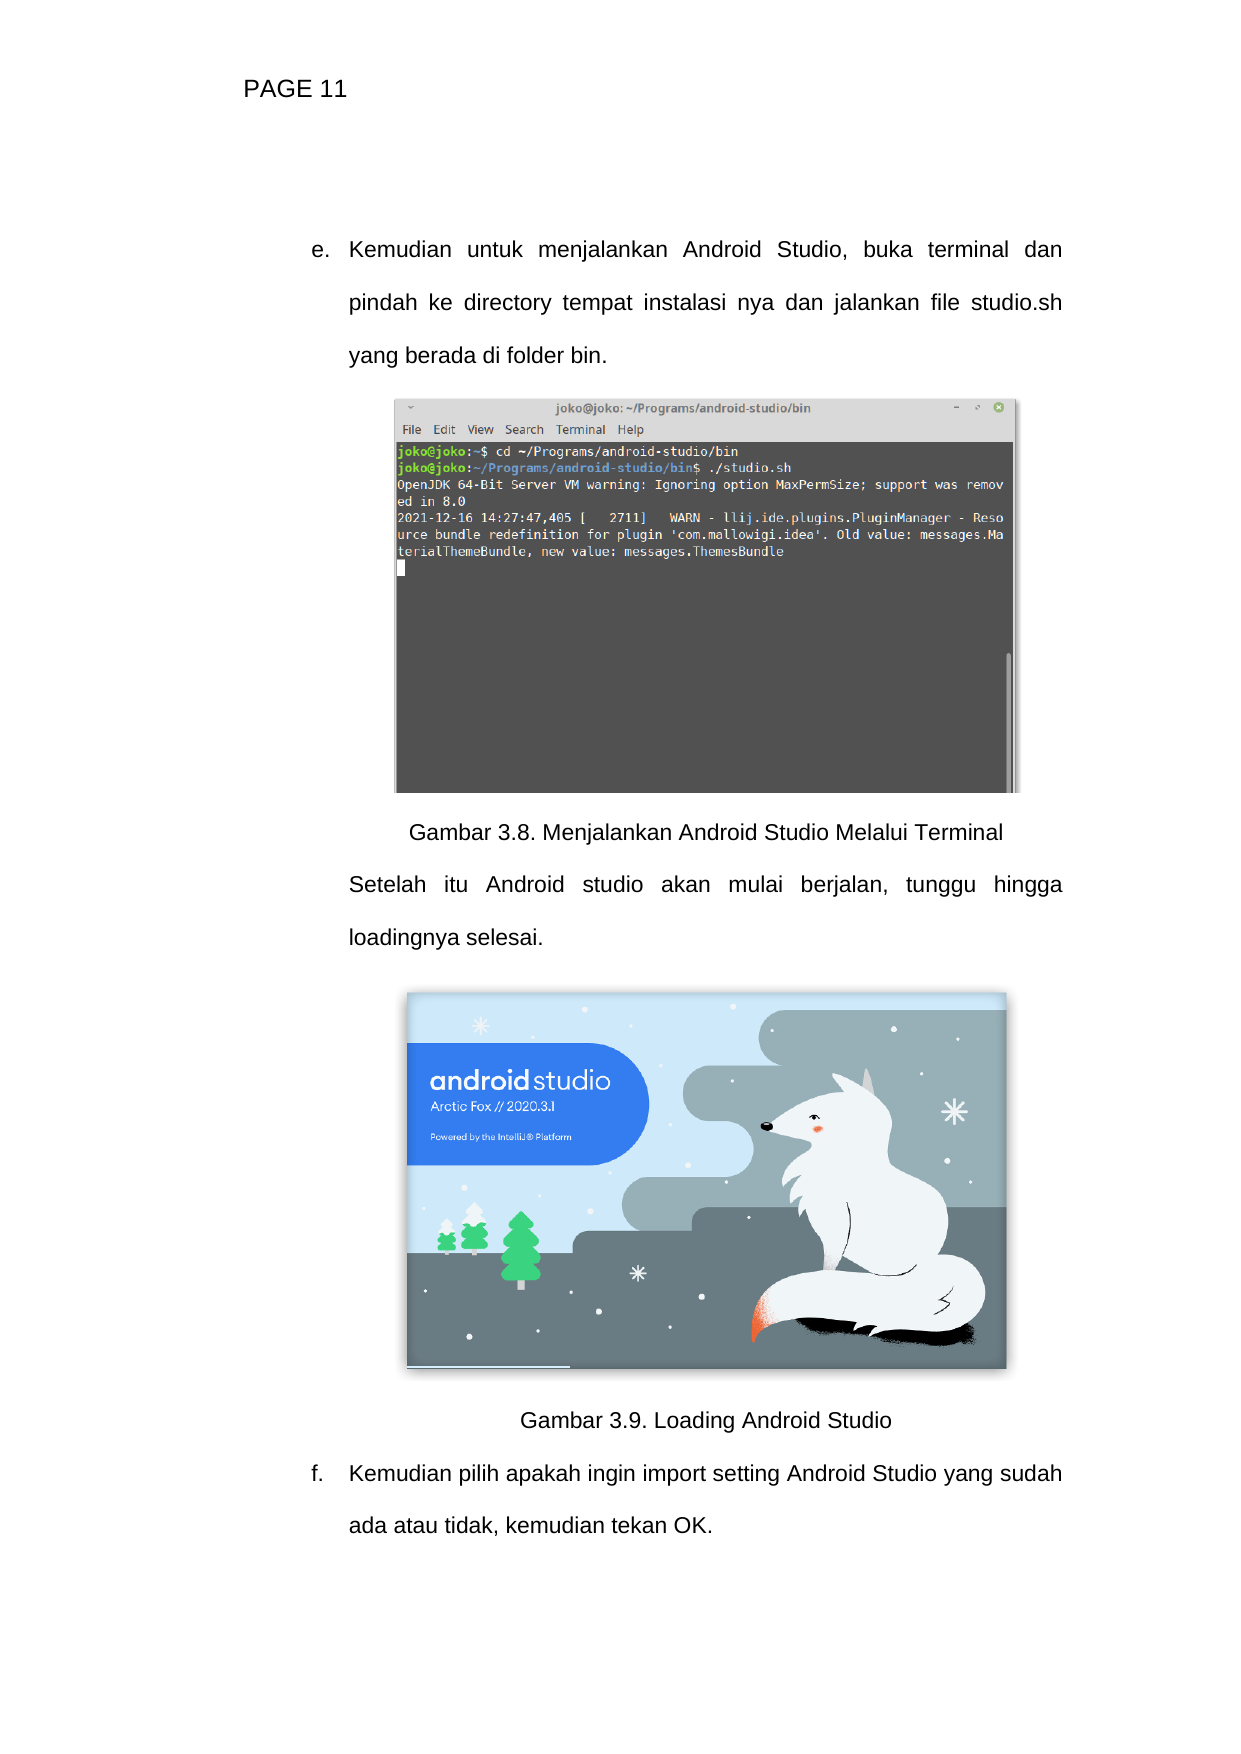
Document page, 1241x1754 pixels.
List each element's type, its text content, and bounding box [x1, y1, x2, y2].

text Gambar 3.8. Menjalankan Android Studio Melalui Terminal [349, 818, 1063, 845]
list Kemudian pilih apakah ingin import setting Android Studio yang sudah ada atau tidak, kemudian tekan OK. [311, 1459, 1063, 1538]
list Kemudian untuk menjalankan Android Studio, buka terminal dan pindah ke directory tempat instalasi nya dan jalankan file studio.sh yang berada di folder bin. [311, 236, 1063, 368]
picture [389, 976, 1023, 1381]
text Setelah itu Android studio akan mulai berjalan, tunggu hingga loadingnya selesai. [349, 871, 1063, 950]
text Gambar 3.9. Loading Android Studio [349, 1407, 1063, 1433]
picture [390, 394, 1022, 793]
